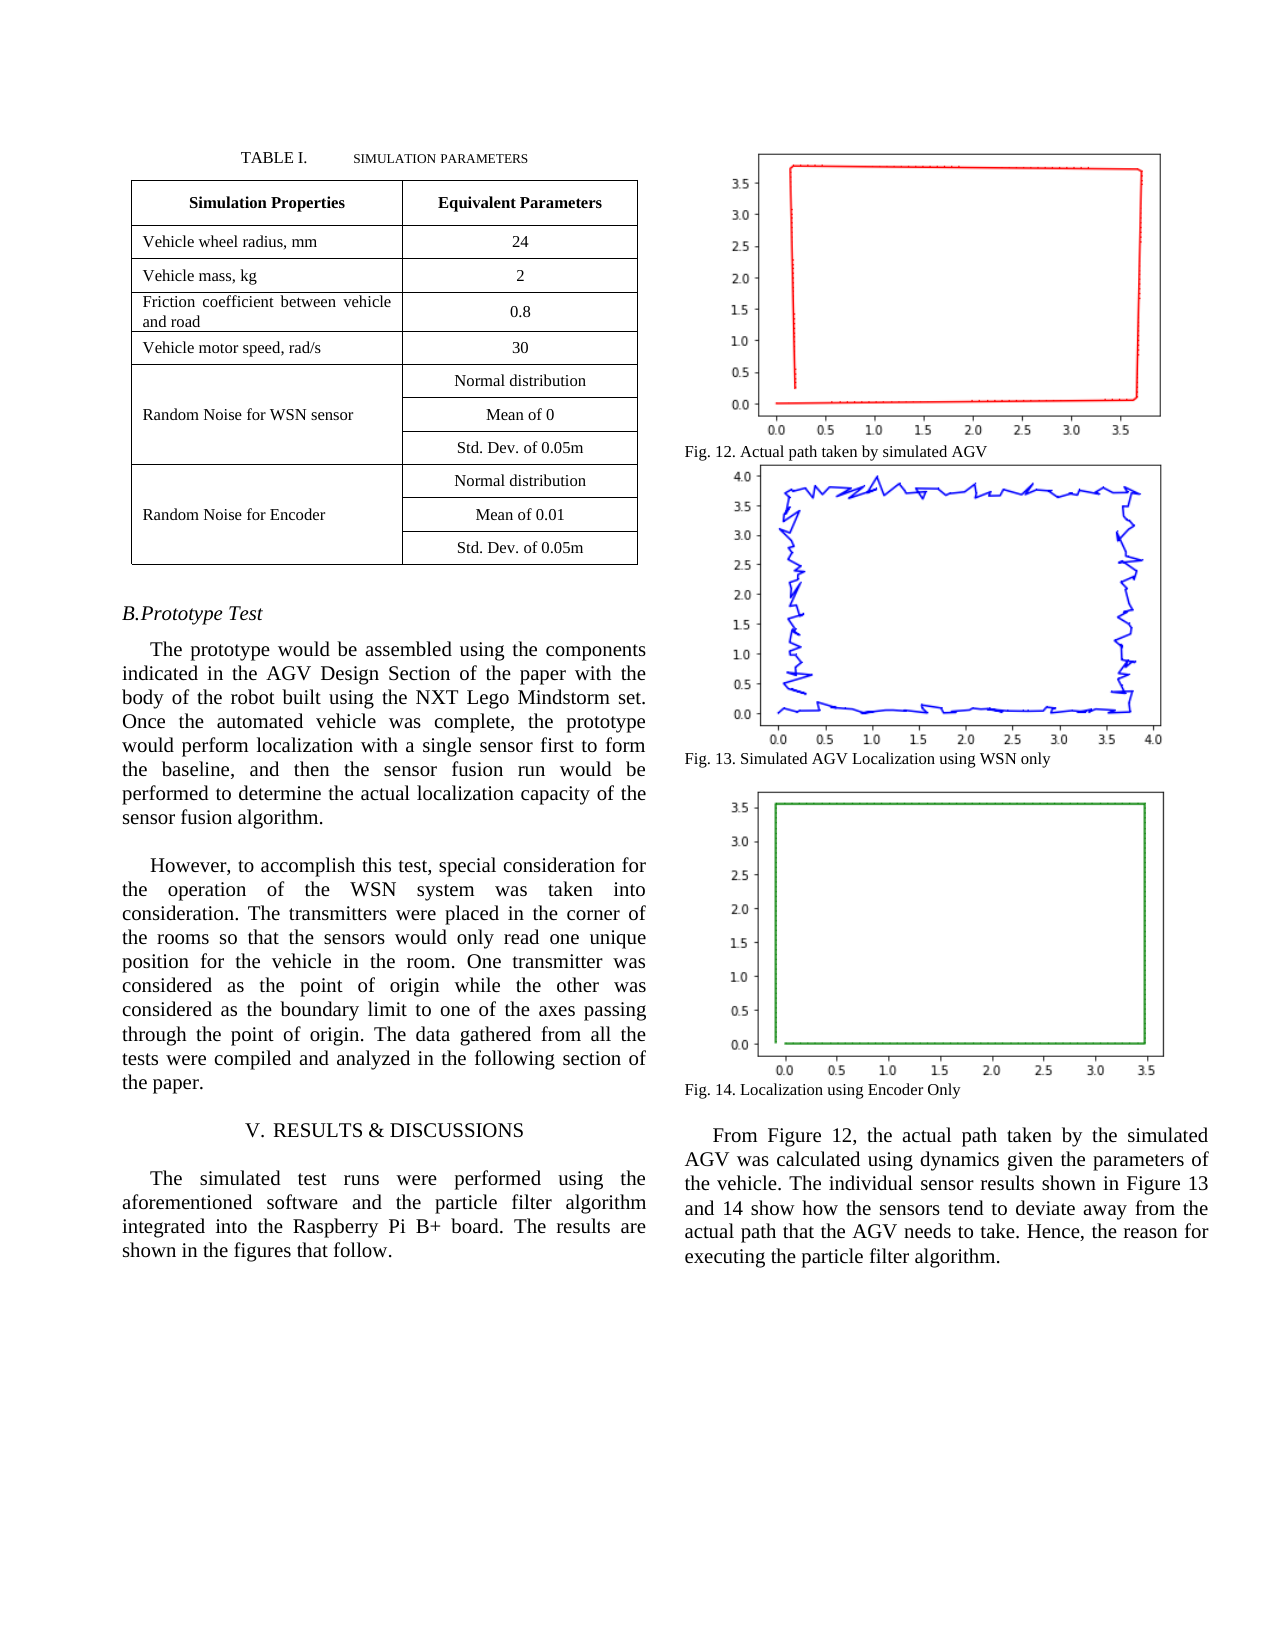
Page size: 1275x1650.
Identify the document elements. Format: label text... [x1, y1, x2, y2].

text However, to accomplish this test, special consideration for the operation of the WSN system was taken into consideration. The transmitters were placed in the corner of the rooms so that the sensors would only read one unique position for the vehicle in the room. One transmitter was considered as the point of origin while the other was considered as the boundary limit to one of the axes passing through the point of origin. The data gathered from all the tests were compiled and analyzed in the following section of the paper. [122, 853, 647, 1094]
table_cell Friction coefficient between vehicle and road [132, 293, 402, 331]
text The simulated test runs were performed using the aforementioned software and the particle filter algorithm integrated into the Raspberry Pi B+ board. The results are shown in the figures that follow. [122, 1166, 647, 1262]
list RESULTS & DISCUSSIONS [122, 1118, 647, 1142]
text Fig. 13. Simulated AGV Localization using WSN only [684, 749, 1209, 768]
picture [727, 150, 1167, 442]
table_cell 2 [403, 259, 637, 292]
table_cell 24 [403, 226, 637, 258]
table_header Equivalent Parameters [403, 181, 637, 225]
table_cell Mean of 0.01 [403, 498, 637, 531]
text Fig. 14. Localization using Encoder Only [684, 1080, 1209, 1099]
table_cell Std. Dev. of 0.05m [403, 532, 637, 564]
table_cell Normal distribution [403, 365, 637, 397]
picture [725, 787, 1169, 1080]
text simulation parameters [122, 150, 647, 167]
table_header Simulation Properties [132, 181, 402, 225]
text The prototype would be assembled using the components indicated in the AGV Design Section of the paper with the body of the robot built using the NXT Lego Mindstorm set. Once the automated vehicle was complete, the prototype would perform localization with a single sensor first to form the baseline, and then the sensor fusion run would be performed to determine the actual localization capacity of the sensor fusion algorithm. [122, 636, 647, 829]
text From Figure 12, the actual path taken by the simulated AGV was calculated using dynamics given the parameters of the vehicle. The individual sensor results shown in Figure 13 and 14 show how the sensors tend to deviate away from the actual path that the AGV needs to take. Hence, the reason for executing the particle filter algorithm. [684, 1123, 1209, 1268]
table_cell Vehicle wheel radius, mm [132, 226, 402, 258]
list Prototype Test [122, 600, 647, 624]
table_cell 0.8 [403, 293, 637, 331]
table_cell Random Noise for WSN sensor [132, 365, 402, 464]
text Fig. 12. Actual path taken by simulated AGV [684, 442, 1209, 461]
table_cell Random Noise for Encoder [132, 465, 402, 564]
table_cell Vehicle motor speed, rad/s [132, 332, 402, 364]
table_cell Std. Dev. of 0.05m [403, 432, 637, 464]
table_cell Normal distribution [403, 465, 637, 497]
table_cell 30 [403, 332, 637, 364]
picture [729, 461, 1164, 749]
table_cell Mean of 0 [403, 398, 637, 431]
table_cell Vehicle mass, kg [132, 259, 402, 292]
